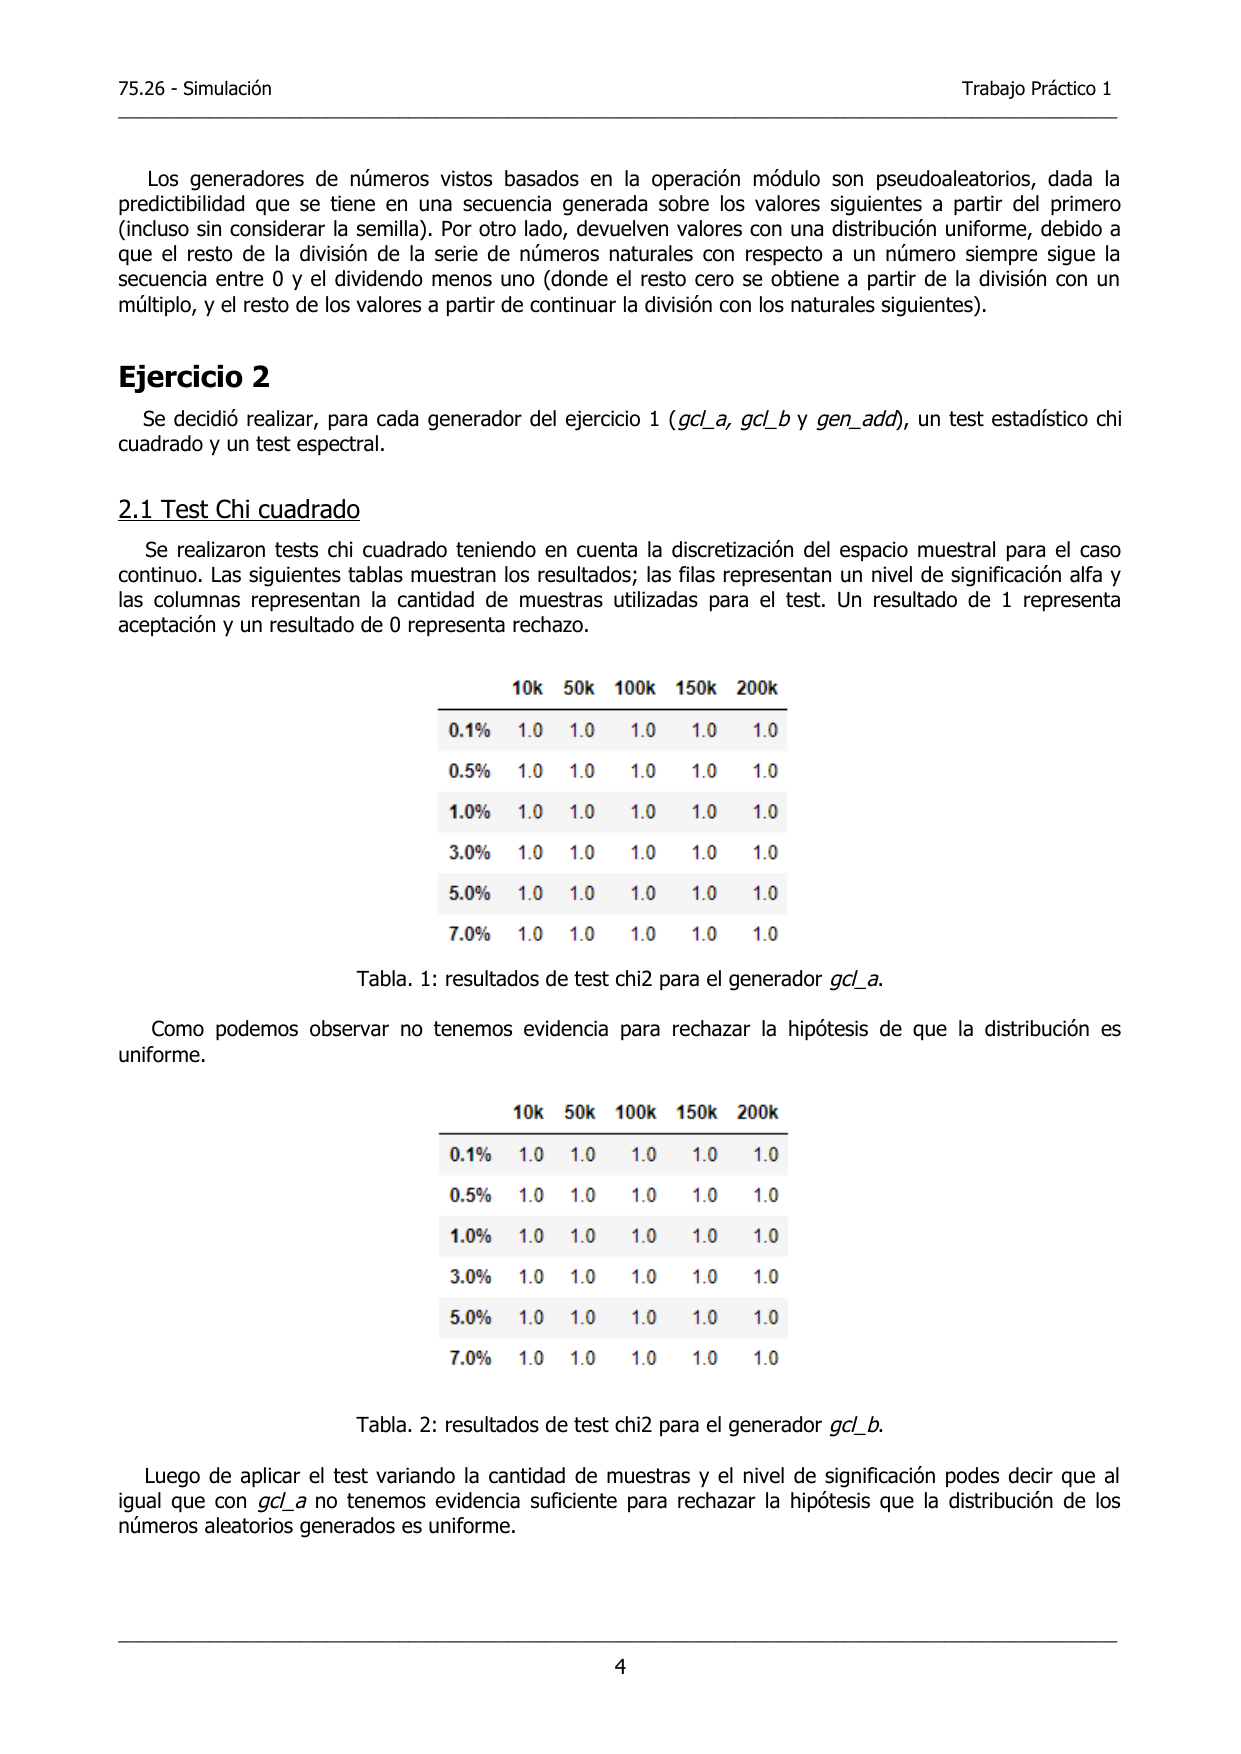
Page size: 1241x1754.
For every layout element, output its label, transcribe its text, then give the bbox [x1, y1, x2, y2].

subtitle Ejercicio 2 [118, 358, 1122, 393]
picture [433, 1091, 807, 1387]
picture [421, 662, 819, 966]
text Los generadores de números vistos basados en la operación módulo son pseudoaleatorios, dada la predictibilidad que se tiene en una secuencia generada sobre los valores siguientes a partir del primero (incluso sin considerar la semilla). Por otro lado, devuelven valores con una distribución uniforme, debido a que el resto de la división de la serie de números naturales con respecto a un número siempre sigue la secuencia entre 0 y el dividendo menos uno (donde el resto cero se obtiene a partir de la división con un múltiplo, y el resto de los valores a partir de continuar la división con los naturales siguientes). [118, 165, 1122, 316]
text Tabla. 2: resultados de test chi2 para el generador gcl_b. [118, 1412, 1122, 1437]
text Se realizaron tests chi cuadrado teniendo en cuenta la discretización del espacio muestral para el caso continuo. Las siguientes tablas muestran los resultados; las filas representan un nivel de significación alfa y las columnas representan la cantidad de muestras utilizadas para el test. Un resultado de 1 representa aceptación y un resultado de 0 representa rechazo. [118, 536, 1122, 637]
text Luego de aplicar el test variando la cantidad de muestras y el nivel de significación podes decir que al igual que con gcl_a no tenemos evidencia suficiente para rechazar la hipótesis que la distribución de los números aleatorios generados es uniforme. [118, 1462, 1122, 1538]
text Tabla. 1: resultados de test chi2 para el generador gcl_a. [118, 966, 1122, 991]
text Como podemos observar no tenemos evidencia para rechazar la hipótesis de que la distribución es uniforme. [118, 1016, 1122, 1066]
subtitle 2.1 Test Chi cuadrado [118, 494, 1122, 524]
text Se decidió realizar, para cada generador del ejercicio 1 (gcl_a, gcl_b y gen_add), un test estadístico chi cuadrado y un test espectral. [118, 406, 1122, 456]
